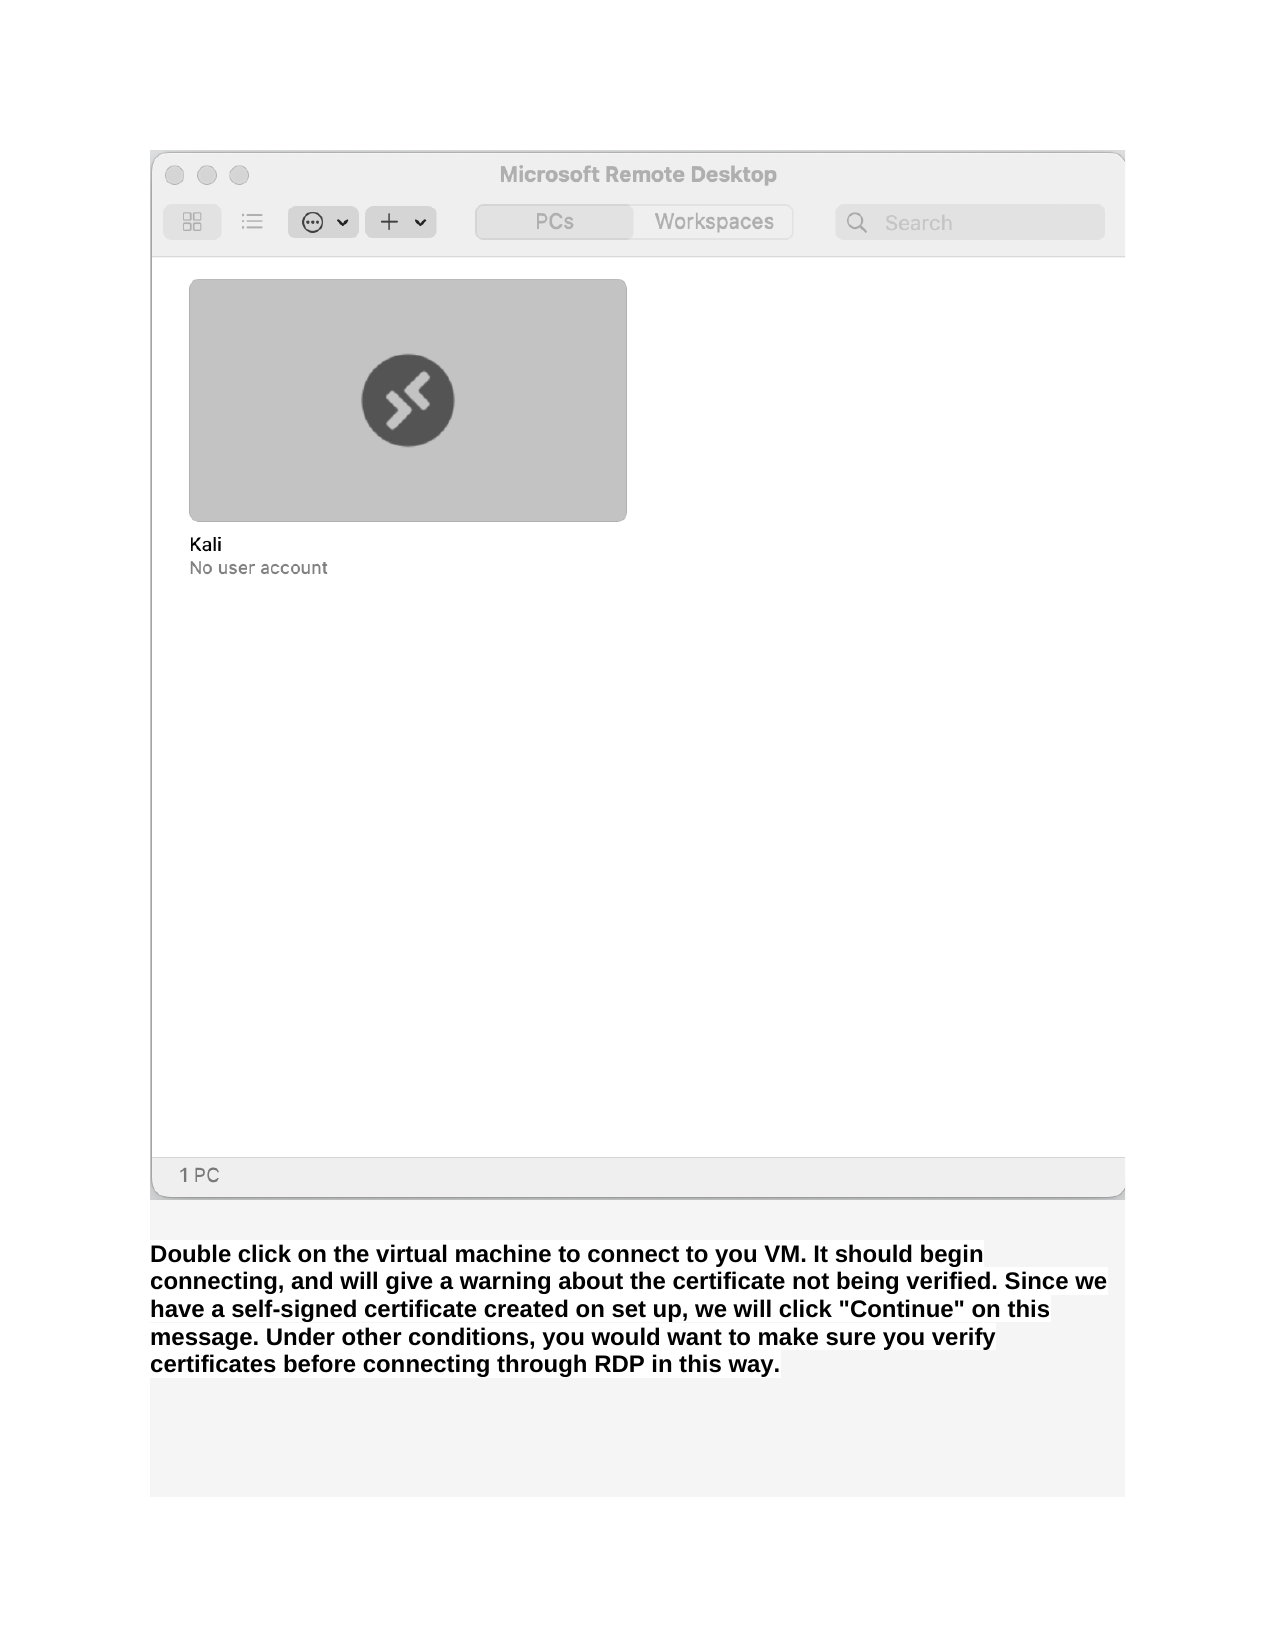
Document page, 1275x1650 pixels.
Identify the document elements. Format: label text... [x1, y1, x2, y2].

picture [150, 150, 1125, 1200]
text Double click on the virtual machine to connect to you VM. It should begin connecting, and will give a warning about the certificate not being verified. Since we have a self-signed certificate created on set up, we will click "Continue" on this message. Under other conditions, you would want to make sure you verify certificates before connecting through RDP in this way. [150, 1239, 1125, 1378]
